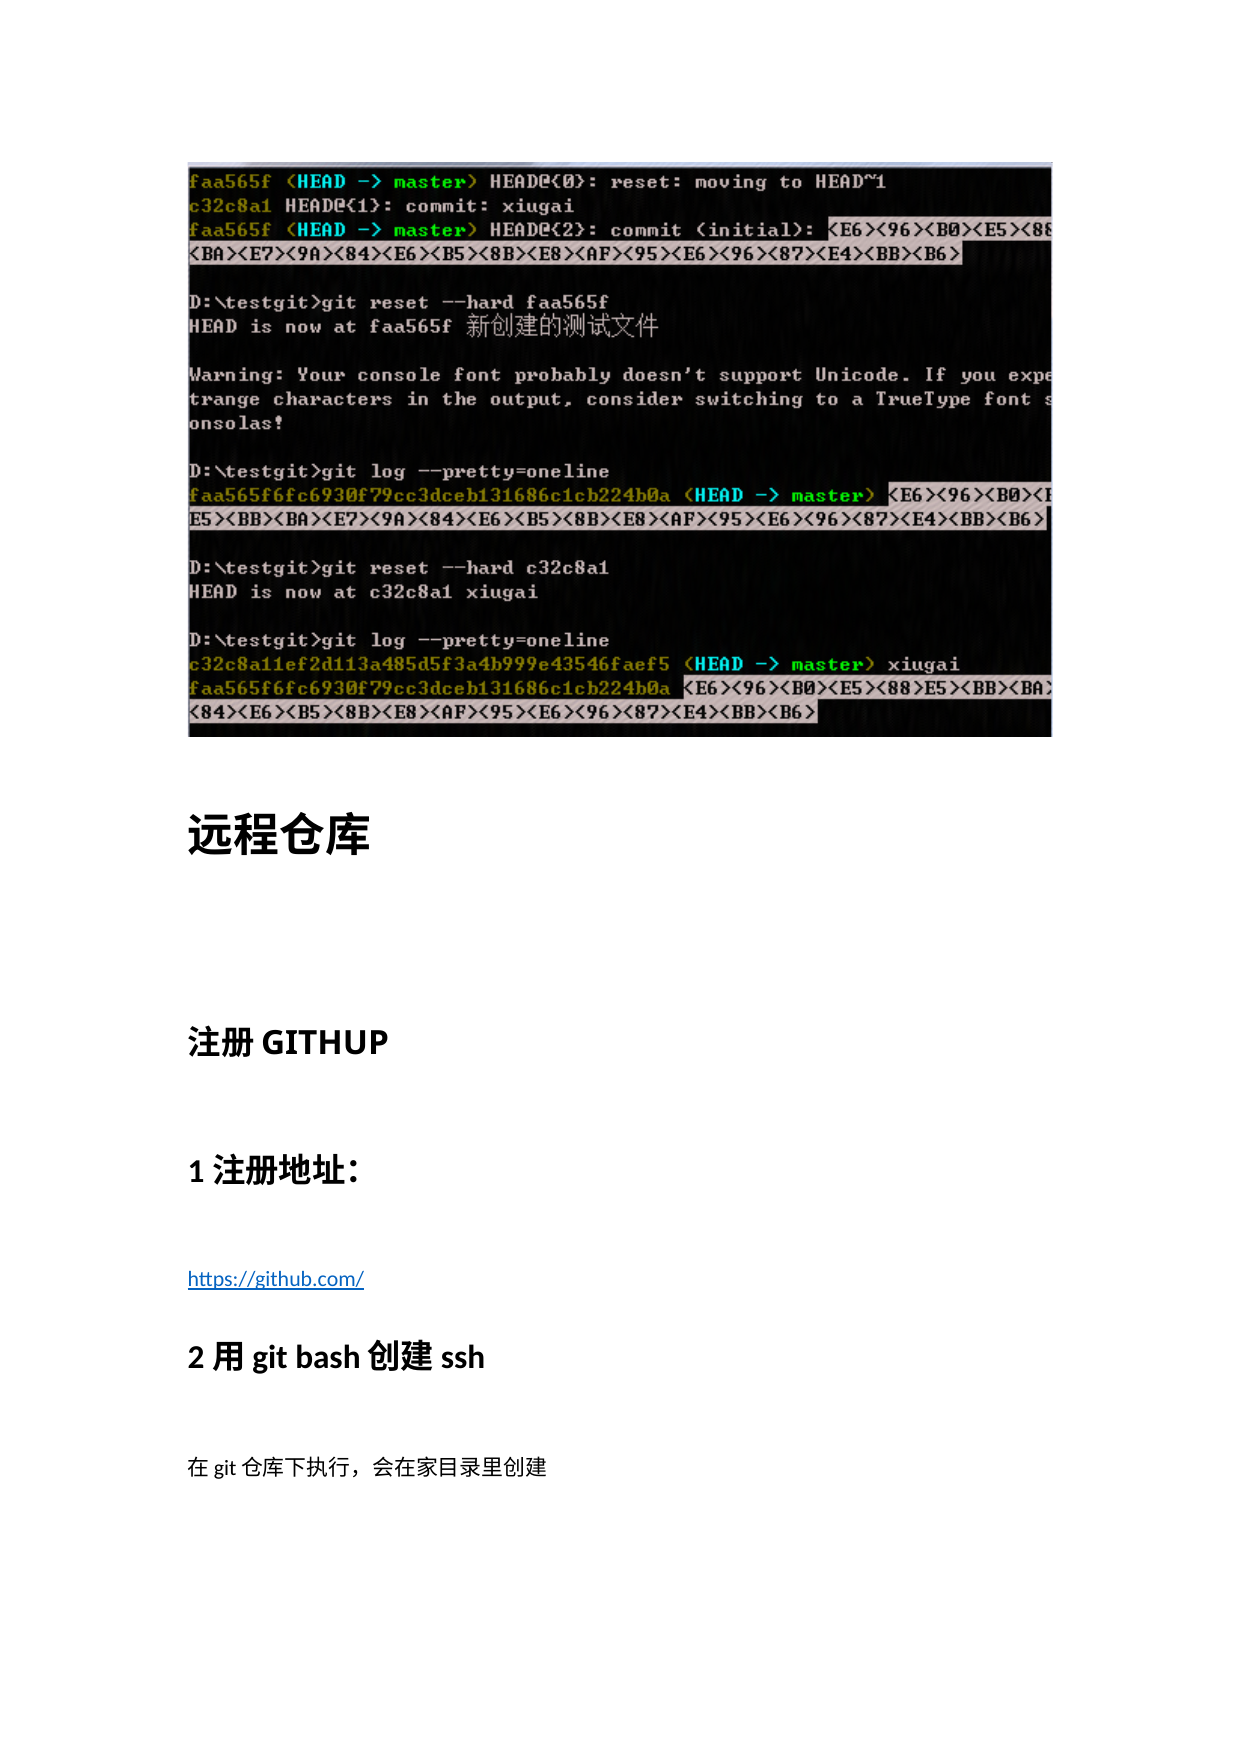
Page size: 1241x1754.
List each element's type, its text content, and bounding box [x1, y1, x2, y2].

text https://github.com/ [187, 1262, 1053, 1295]
subtitle 注册GITHUP [187, 1008, 1053, 1073]
subtitle 2 用git bash创建ssh [187, 1322, 1053, 1387]
picture [187, 162, 1053, 737]
text 在git仓库下执行，会在家目录里创建 [187, 1449, 1053, 1482]
subtitle 远程仓库 [187, 782, 1053, 880]
subtitle 1 注册地址： [187, 1135, 1053, 1200]
